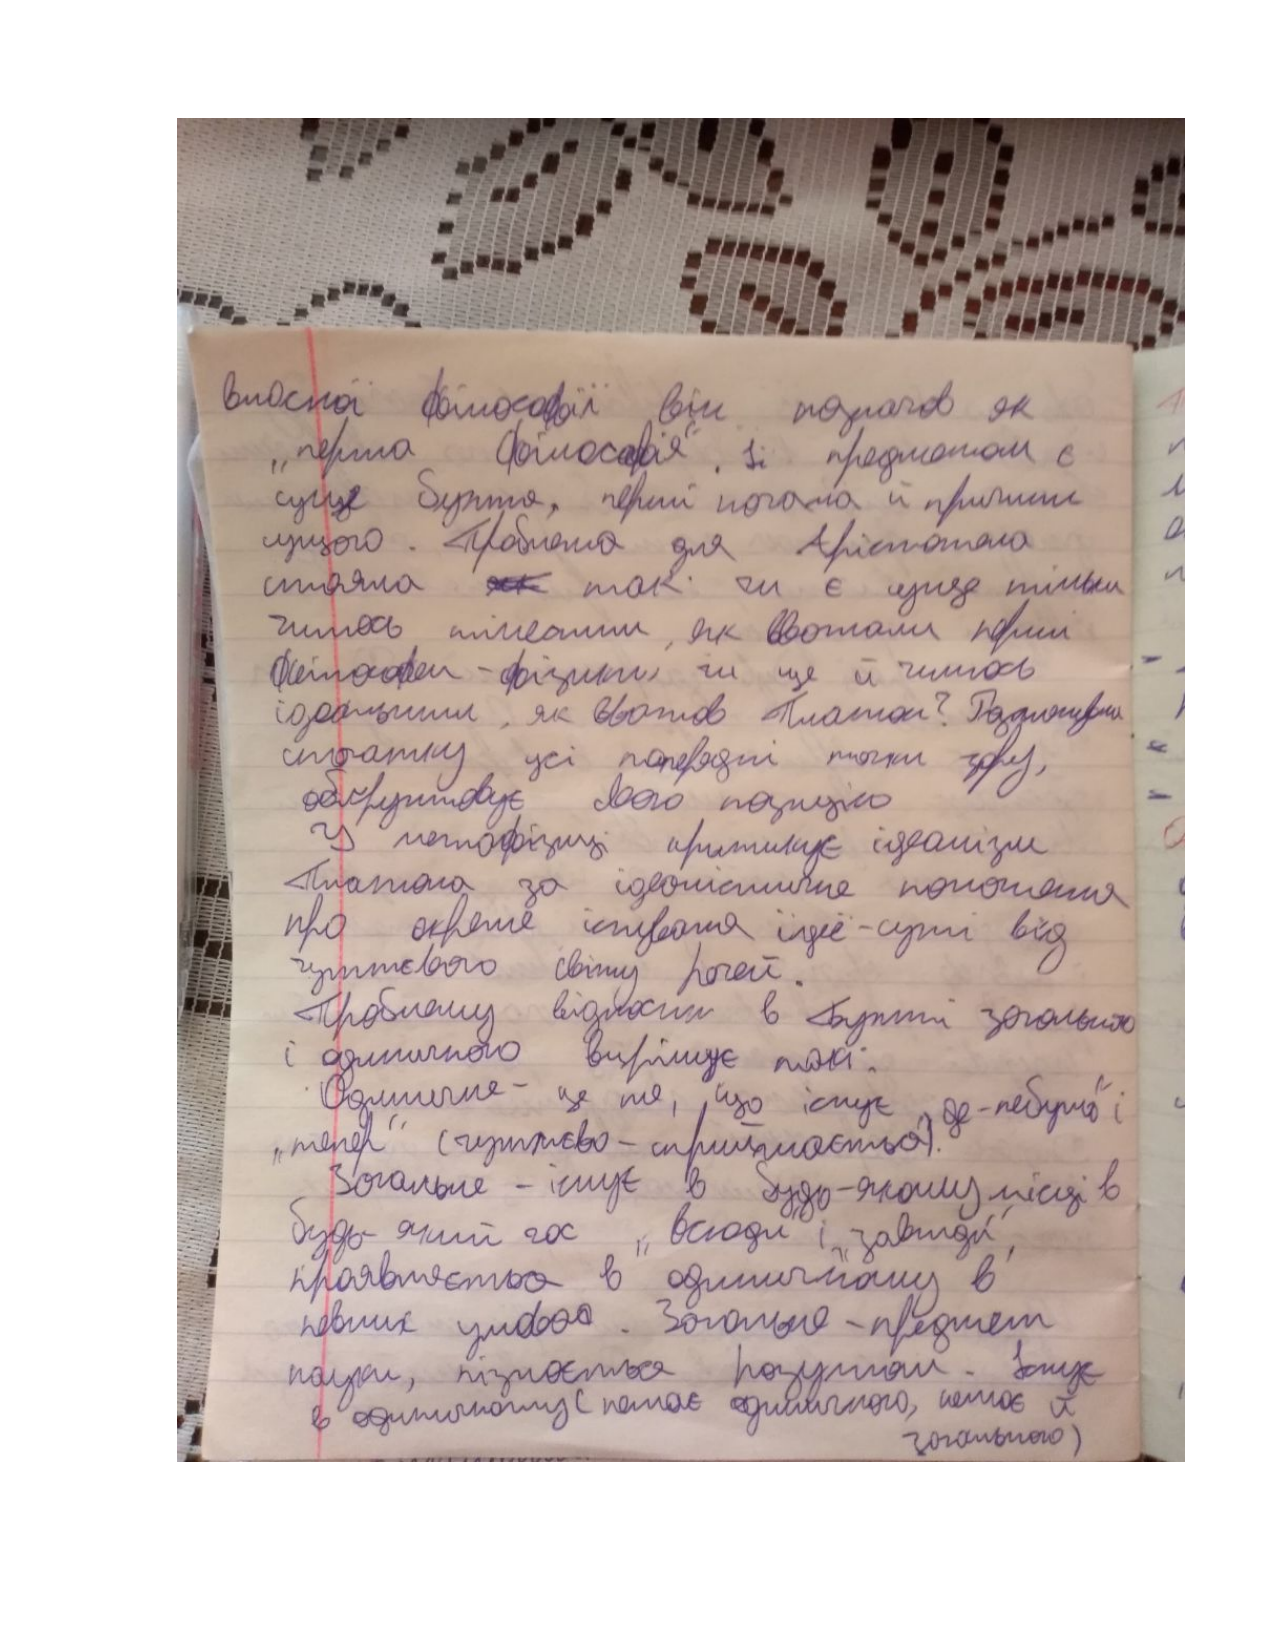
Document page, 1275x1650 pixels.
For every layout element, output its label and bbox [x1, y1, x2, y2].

picture [177, 118, 1185, 1462]
